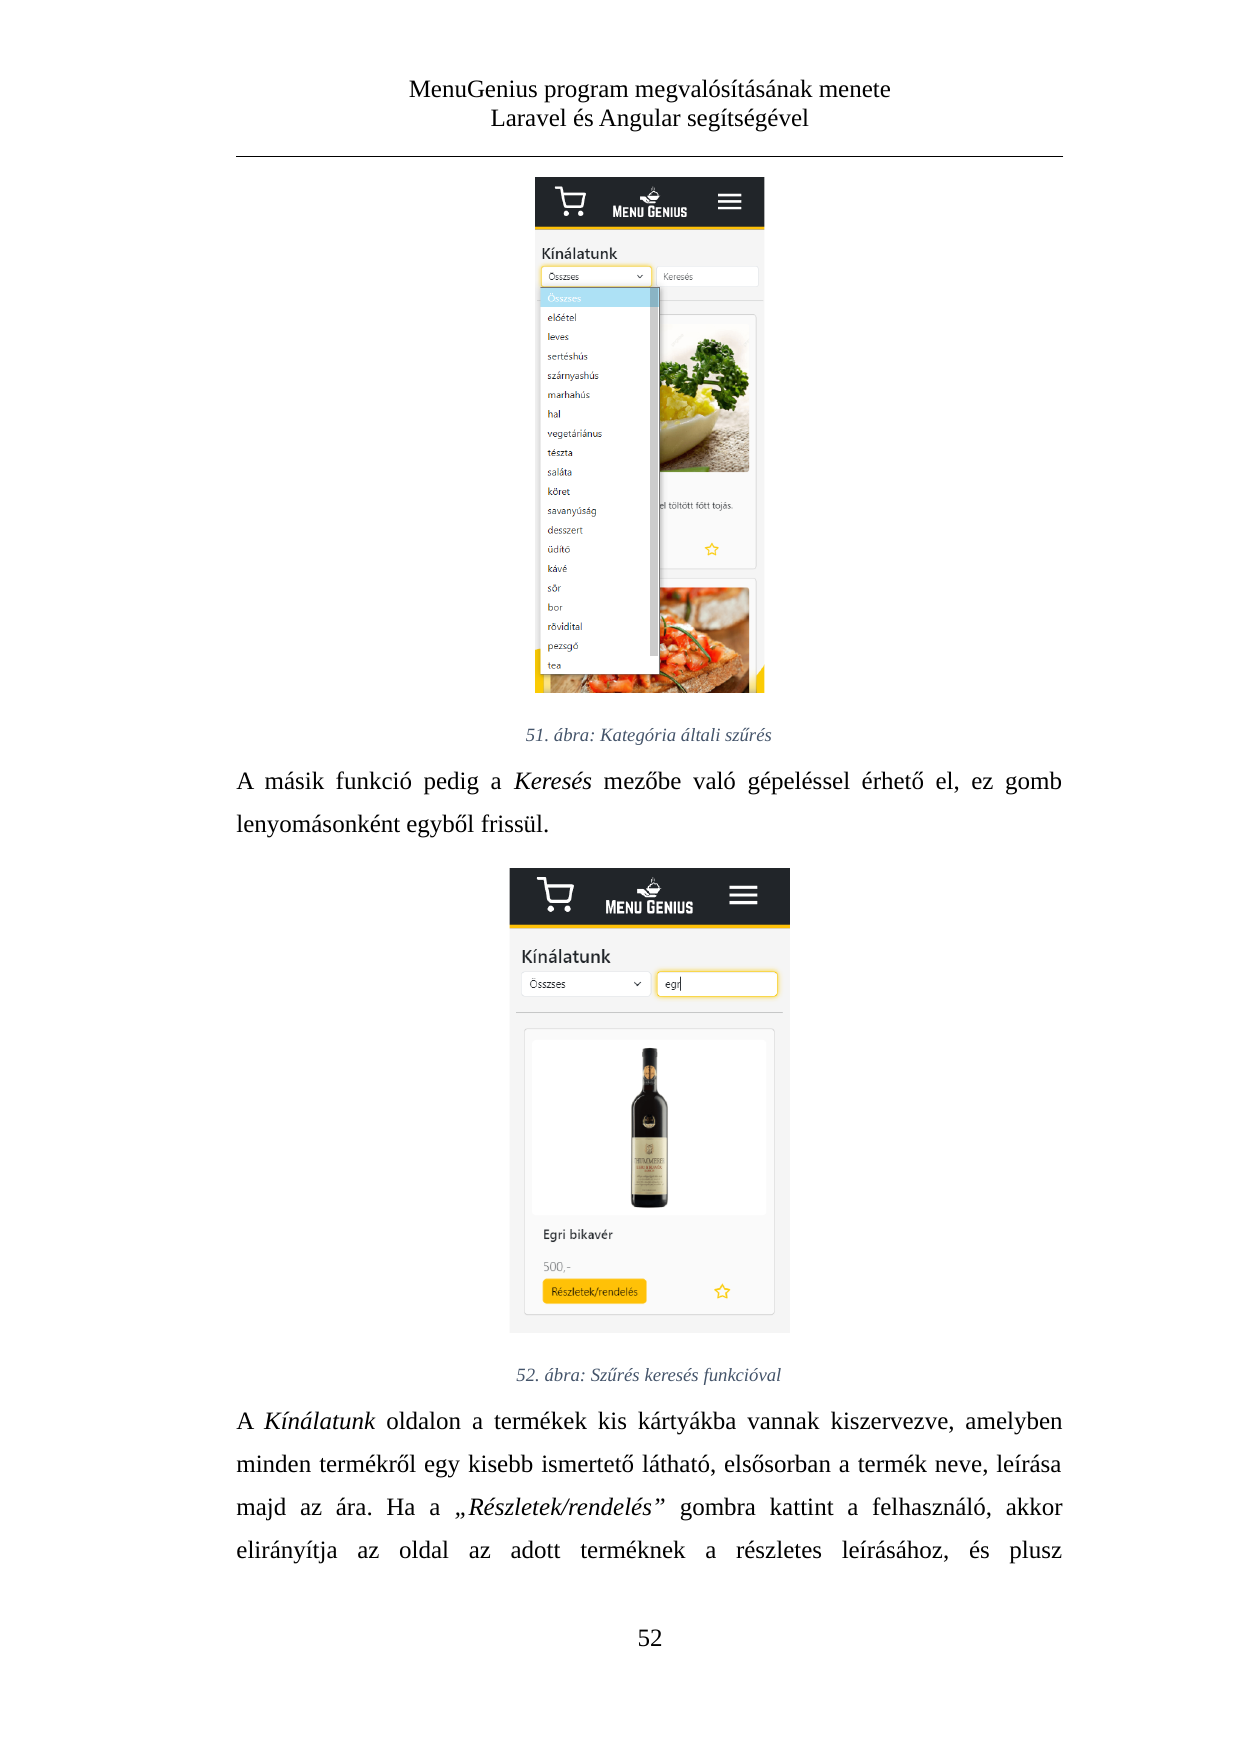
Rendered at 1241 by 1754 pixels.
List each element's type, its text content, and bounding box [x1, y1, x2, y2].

picture [509, 868, 790, 1333]
text A másik funkció pedig a Keresés mezőbe való gépeléssel érhető el, ez gomb lenyomásonként egyből frissül. [236, 766, 1063, 838]
text 52. ábra: Szűrés keresés funkcióval [236, 1364, 1063, 1385]
picture [535, 177, 765, 693]
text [236, 1406, 1063, 1564]
text 51. ábra: Kategória általi szűrés [236, 723, 1063, 745]
